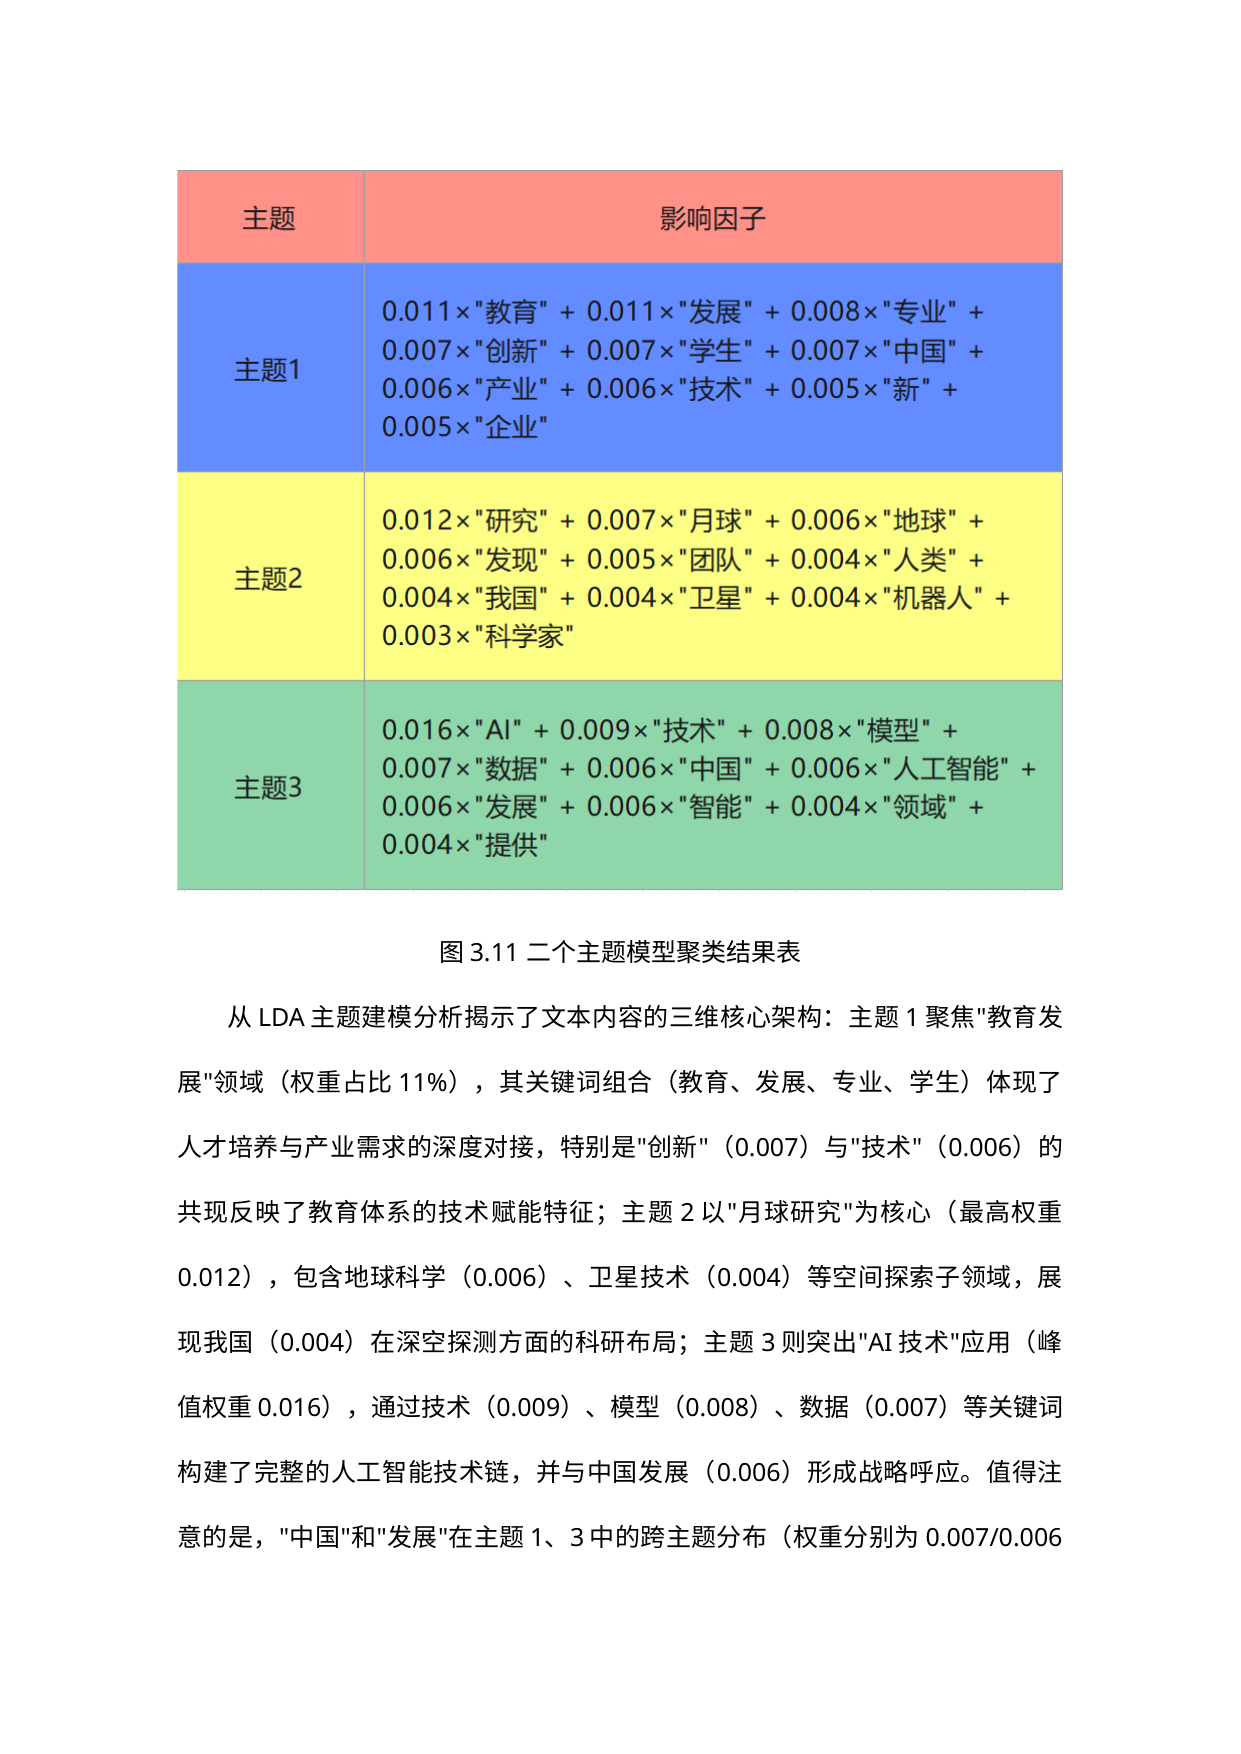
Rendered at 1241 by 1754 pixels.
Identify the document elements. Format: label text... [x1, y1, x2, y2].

table_cell 图3.11 二个主题模型聚类结果表 [166, 918, 1074, 983]
picture [177, 170, 1064, 892]
table_header [166, 170, 1074, 918]
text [177, 983, 1063, 1568]
